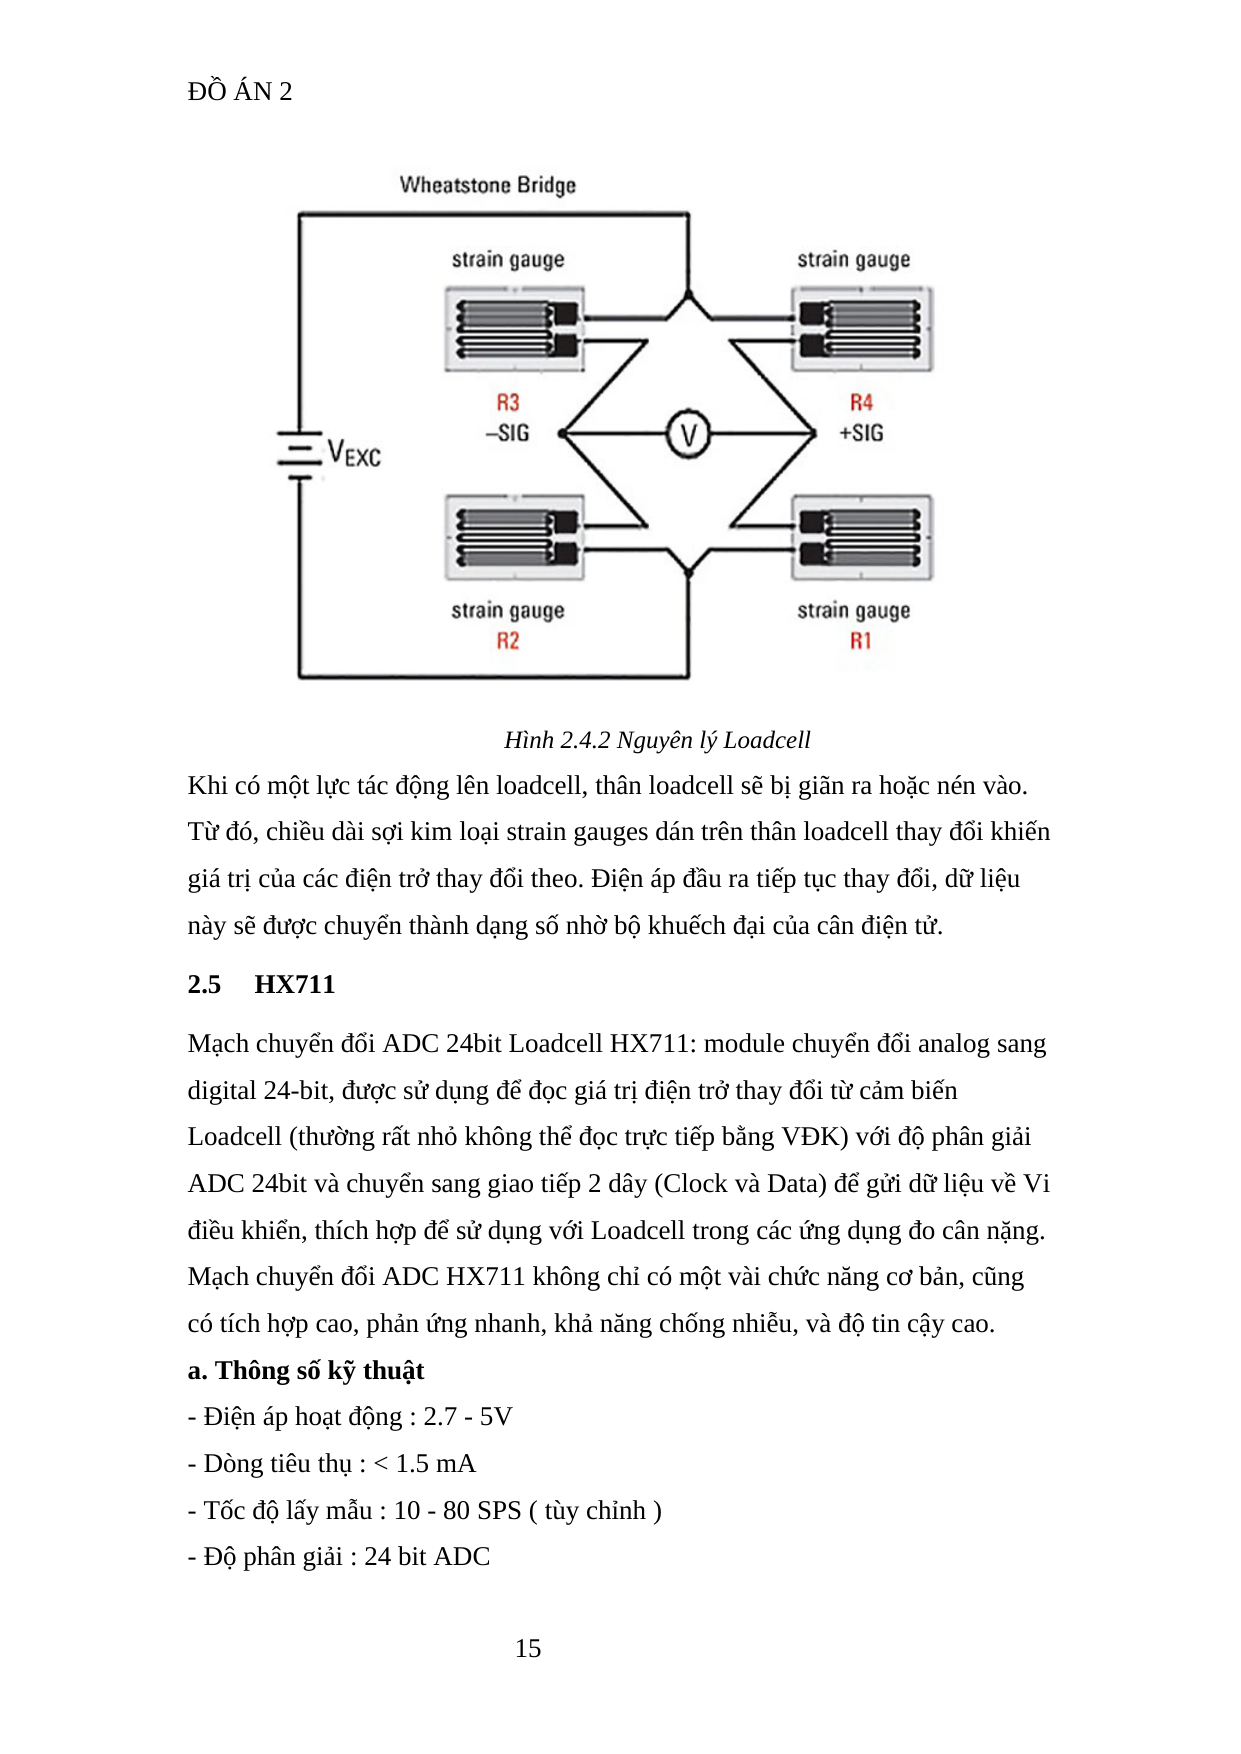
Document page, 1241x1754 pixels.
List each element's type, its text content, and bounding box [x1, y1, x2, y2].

text Hình 2.4.2 Nguyên lý Loadcell [187, 726, 1053, 754]
subtitle HX711 [187, 968, 1053, 999]
list Thông số kỹ thuật [187, 1354, 1053, 1385]
list - Độ phân giải : 24 bit ADC [187, 1540, 1053, 1572]
list Mạch chuyển đổi ADC 24bit Loadcell HX711: module chuyển đổi analog sang digital 24-bit, được sử dụng để đọc giá trị điện trở thay đổi từ cảm biến Loadcell (thường rất nhỏ không thể đọc trực tiếp bằng VĐK) với độ phân giải ADC 24bit và chuyển sang giao tiếp 2 dây (Clock và Data) để gửi dữ liệu về Vi điều khiển, thích hợp để sử dụng với Loadcell trong các ứng dụng đo cân nặng. Mạch chuyển đổi ADC HX711 không chỉ có một vài chức năng cơ bản, cũng có tích hợp cao, phản ứng nhanh, khả năng chống nhiễu, và độ tin cậy cao. [187, 1027, 1053, 1338]
list - Điện áp hoạt động : 2.7 - 5V [187, 1400, 1053, 1432]
list - Tốc độ lấy mẫu : 10 - 80 SPS ( tùy chỉnh ) [187, 1494, 1053, 1525]
list Khi có một lực tác động lên loadcell, thân loadcell sẽ bị giãn ra hoặc nén vào. Từ đó, chiều dài sợi kim loại strain gauges dán trên thân loadcell thay đổi khiến giá trị của các điện trở thay đổi theo. Điện áp đầu ra tiếp tục thay đổi, dữ liệu này sẽ được chuyển thành dạng số nhờ bộ khuếch đại của cân điện tử. [187, 769, 1053, 940]
picture [258, 150, 982, 711]
list - Dòng tiêu thụ : < 1.5 mA [187, 1447, 1053, 1478]
